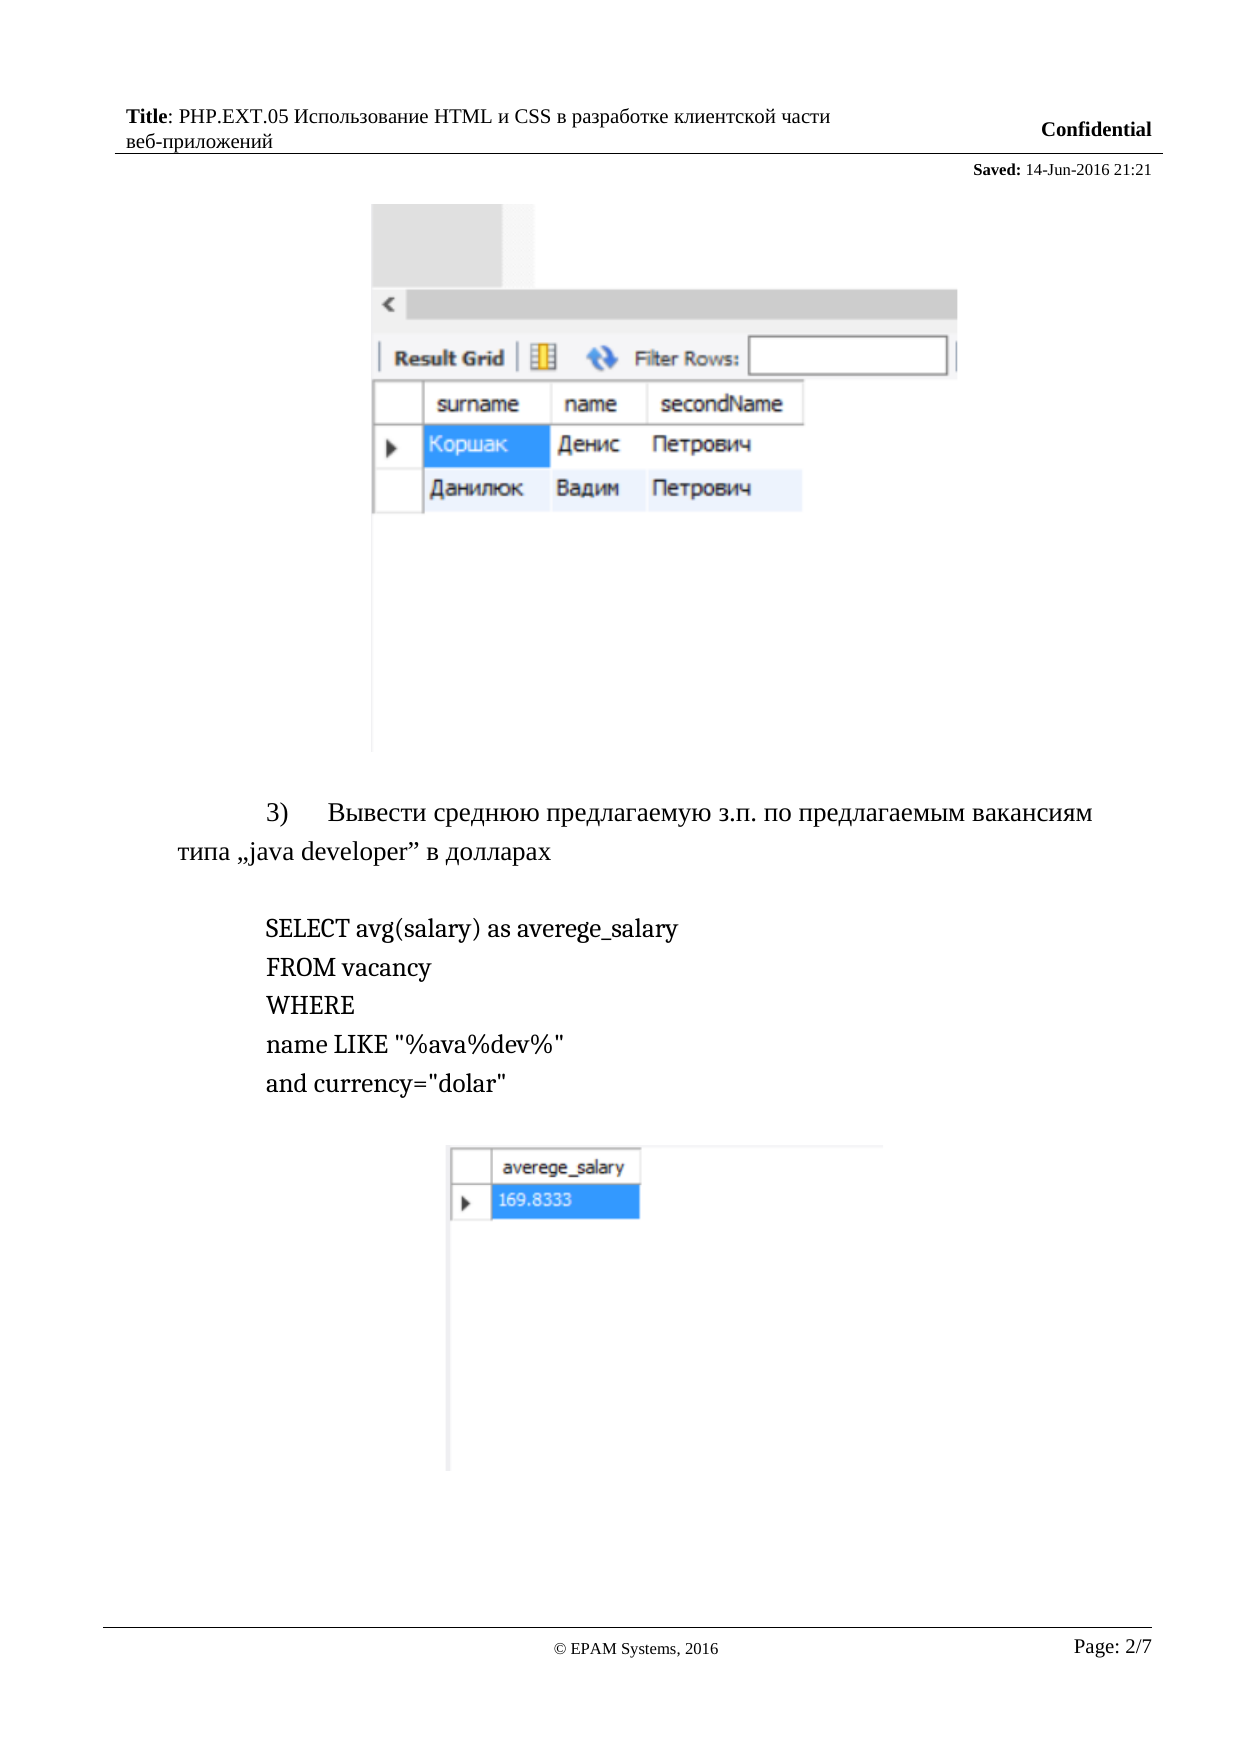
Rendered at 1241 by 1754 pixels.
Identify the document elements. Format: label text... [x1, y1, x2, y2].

list SELECT avg(salary) as averege_salary [177, 913, 1152, 944]
list WHERE [177, 990, 1152, 1022]
list name LIKE "%ava%dev%" [177, 1029, 1152, 1060]
picture [371, 204, 958, 752]
list Вывести среднюю предлагаемую з.п. по предлагаемым вакансиям типа „java developer” в долларах [177, 796, 1152, 866]
list and currency="dolar" [177, 1068, 1152, 1099]
picture [445, 1145, 884, 1471]
list FROM vacancy [177, 952, 1152, 983]
